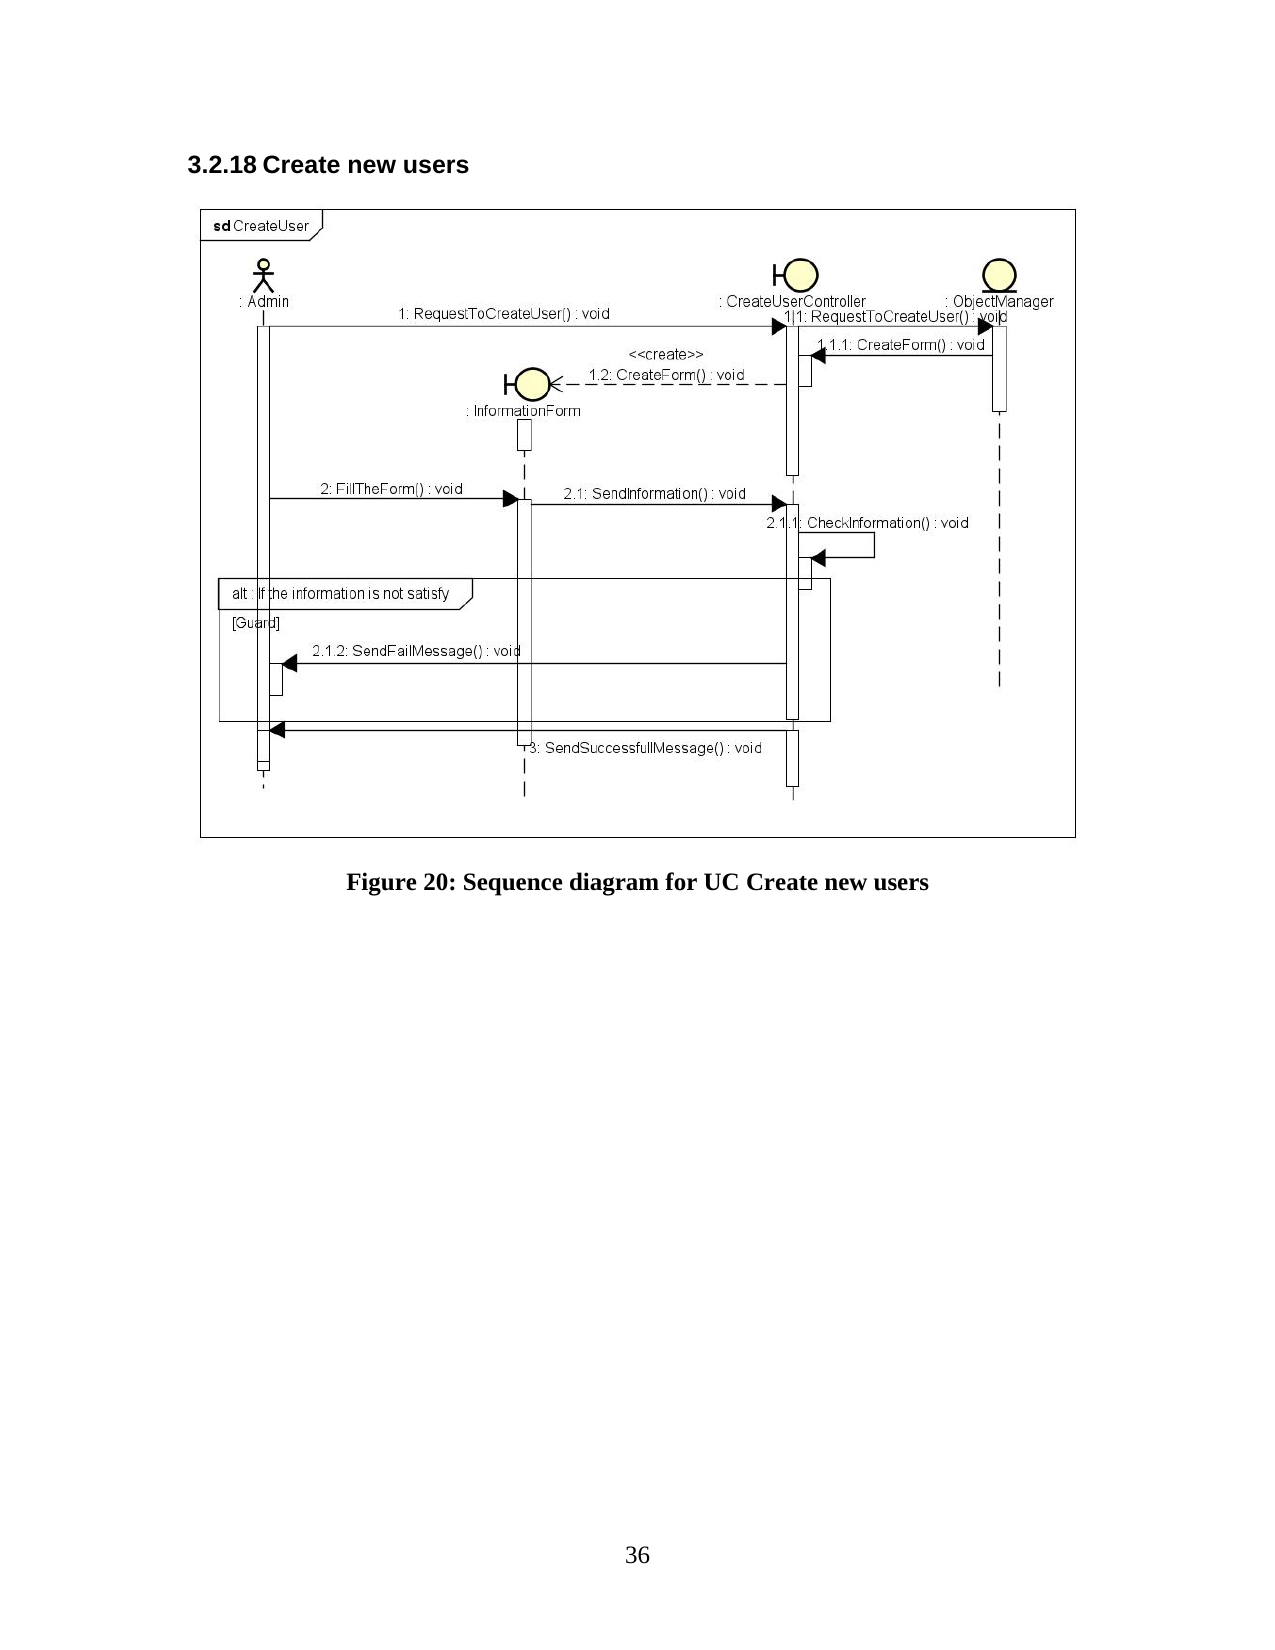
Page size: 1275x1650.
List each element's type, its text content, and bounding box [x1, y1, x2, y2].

text Figure 20: Sequence diagram for UC Create new users [187, 867, 1087, 895]
subtitle Create new users [187, 150, 1087, 179]
picture [187, 197, 1088, 849]
